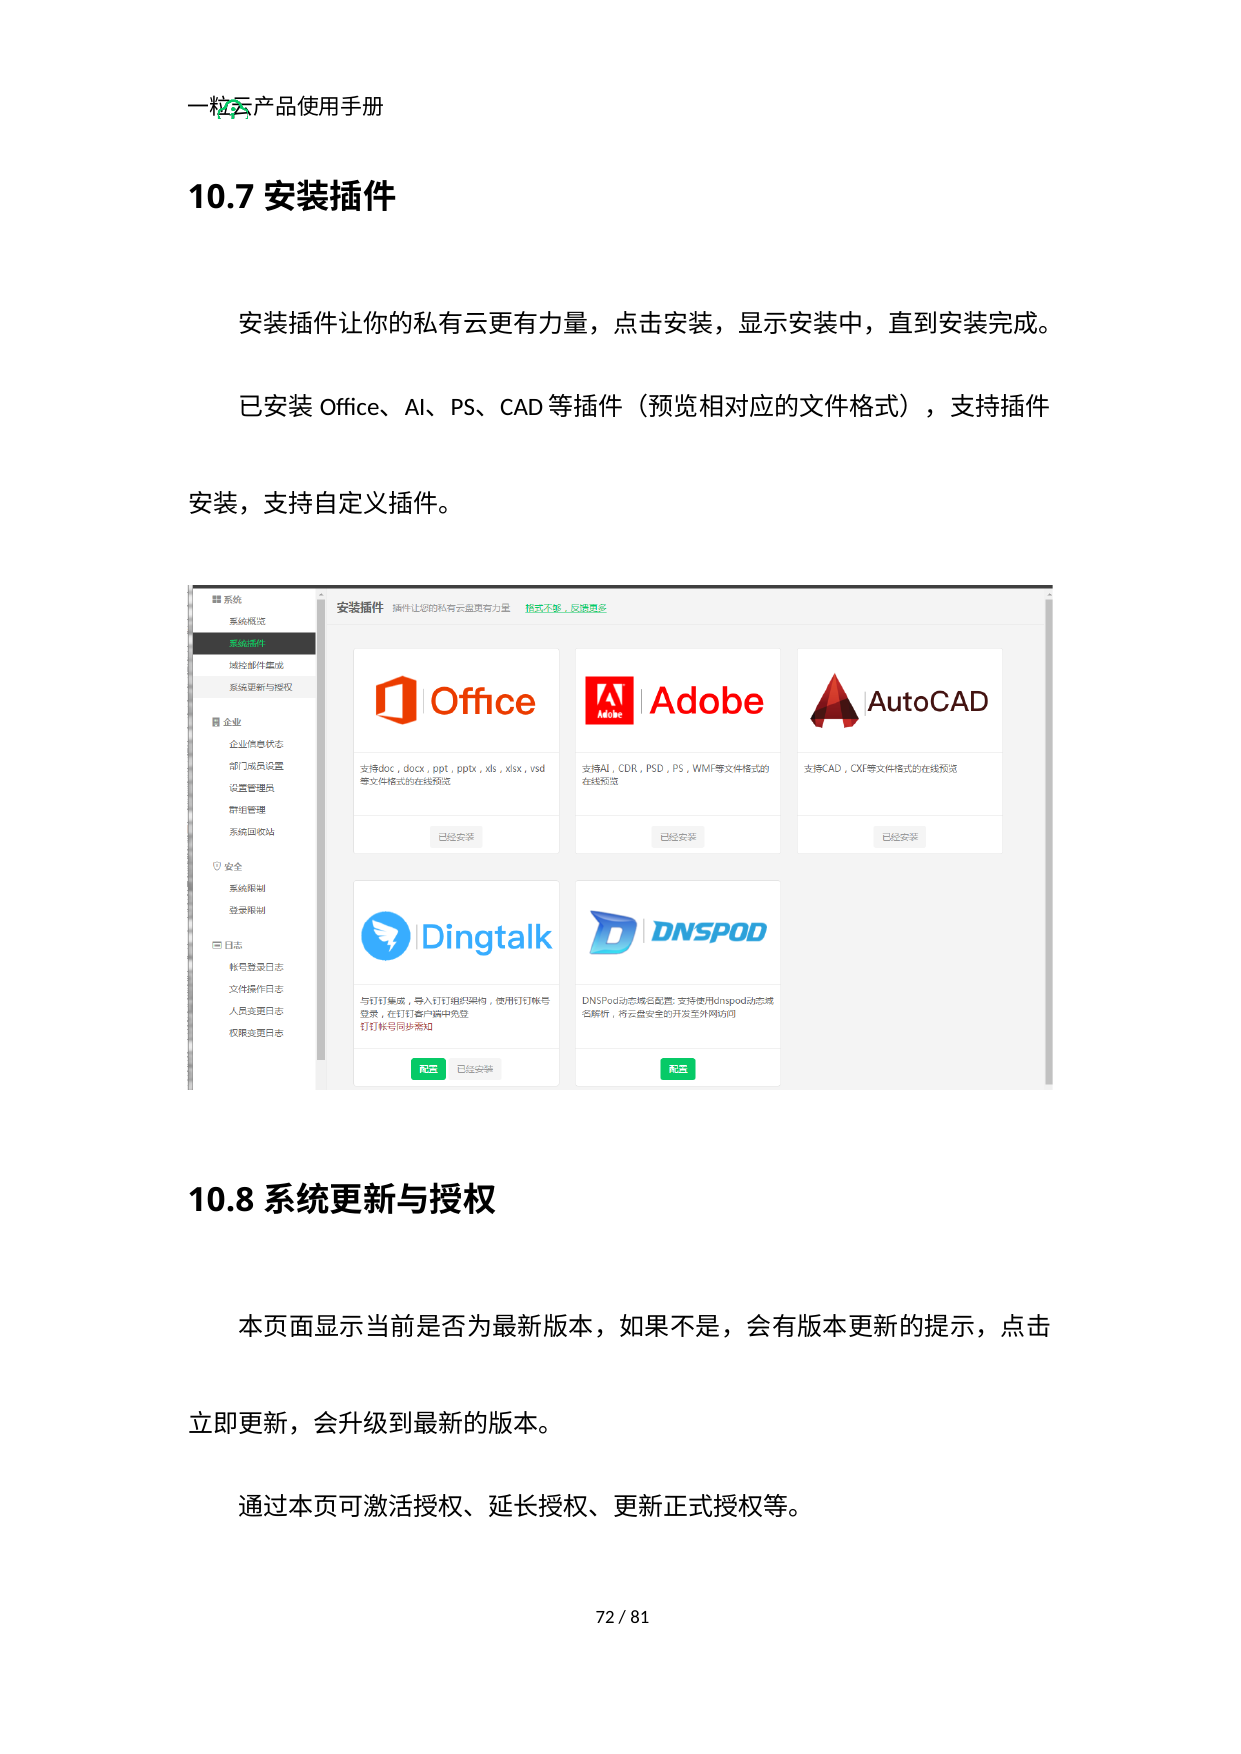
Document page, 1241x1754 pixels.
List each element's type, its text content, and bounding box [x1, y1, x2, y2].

subtitle 10.7 安装插件 [187, 162, 1053, 227]
picture [216, 99, 248, 118]
picture [187, 585, 1053, 1090]
text 安装插件让你的私有云更有力量，点击安装，显示安装中，直到安装完成。 [188, 289, 1053, 354]
subtitle 10.8 系统更新与授权 [187, 1165, 1053, 1230]
text 通过本页可激活授权、延长授权、更新正式授权等。 [188, 1472, 1053, 1537]
text 本页面显示当前是否为最新版本，如果不是，会有版本更新的提示，点击立即更新，会升级到最新的版本。 [188, 1292, 1053, 1454]
text 已安装 Office、AI、PS、CAD等插件（预览相对应的文件格式），支持插件安装，支持自定义插件。 [188, 372, 1053, 534]
